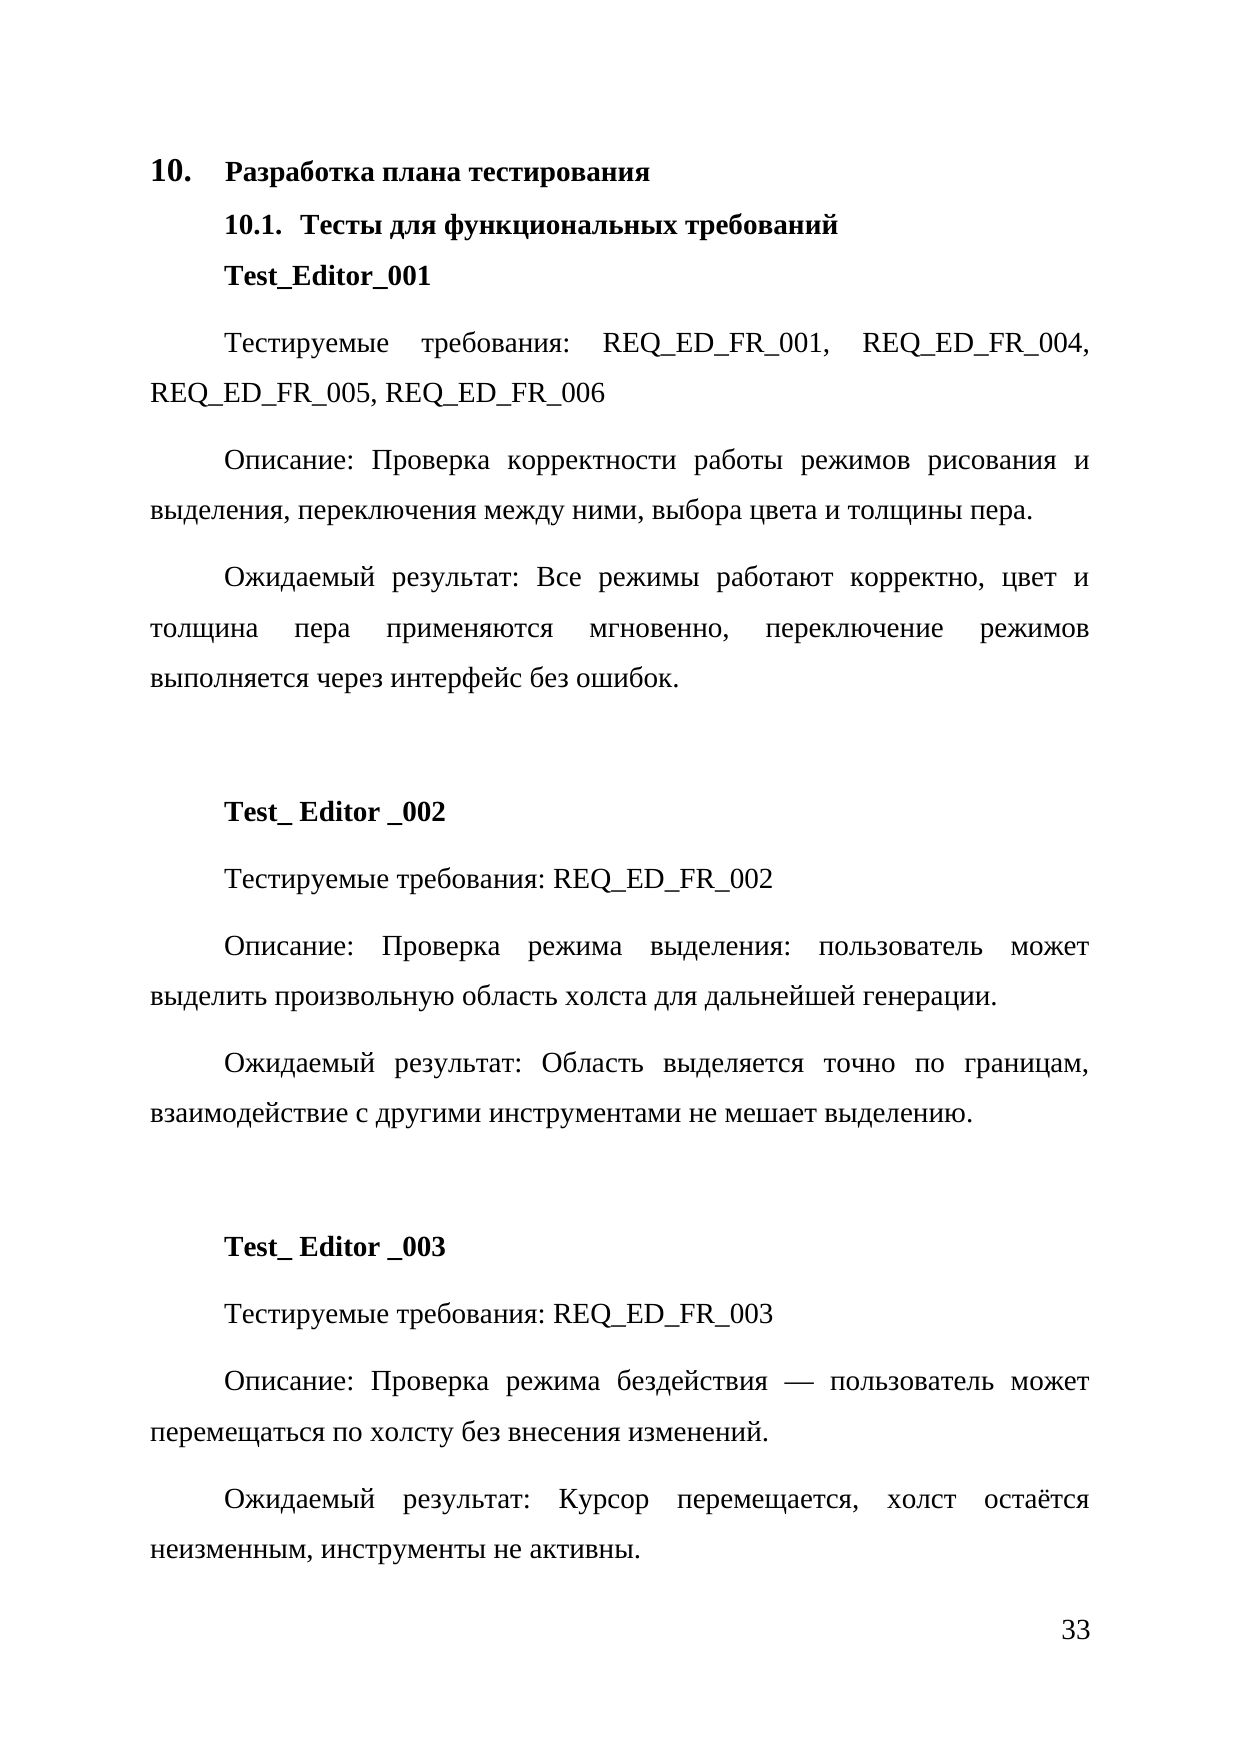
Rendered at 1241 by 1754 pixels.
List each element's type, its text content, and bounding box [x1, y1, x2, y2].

text Test_Editor_001 [150, 258, 1090, 291]
text Test_ Editor _003 [150, 1229, 1090, 1263]
text Test_ Editor _002 [150, 794, 1090, 827]
text Описание: Проверка режима выделения: пользователь может выделить произвольную область холста для дальнейшей генерации. [150, 928, 1090, 1012]
text Ожидаемый результат: Все режимы работают корректно, цвет и толщина пера применяются мгновенно, переключение режимов выполняется через интерфейс без ошибок. [150, 559, 1090, 693]
text Тестируемые требования: REQ_ED_FR_001, REQ_ED_FR_004, REQ_ED_FR_005, REQ_ED_FR_006 [150, 325, 1090, 409]
subtitle Тесты для функциональных требований [150, 207, 1090, 241]
text Описание: Проверка режима бездействия — пользователь может перемещаться по холсту без внесения изменений. [150, 1363, 1090, 1447]
text Тестируемые требования: REQ_ED_FR_003 [150, 1296, 1090, 1330]
text Ожидаемый результат: Курсор перемещается, холст остаётся неизменным, инструменты не активны. [150, 1481, 1090, 1564]
subtitle Разработка плана тестирования [150, 150, 1090, 188]
text Тестируемые требования: REQ_ED_FR_002 [150, 861, 1090, 894]
text Описание: Проверка корректности работы режимов рисования и выделения, переключения между ними, выбора цвета и толщины пера. [150, 442, 1090, 526]
text Ожидаемый результат: Область выделяется точно по границам, взаимодействие с другими инструментами не мешает выделению. [150, 1045, 1090, 1129]
